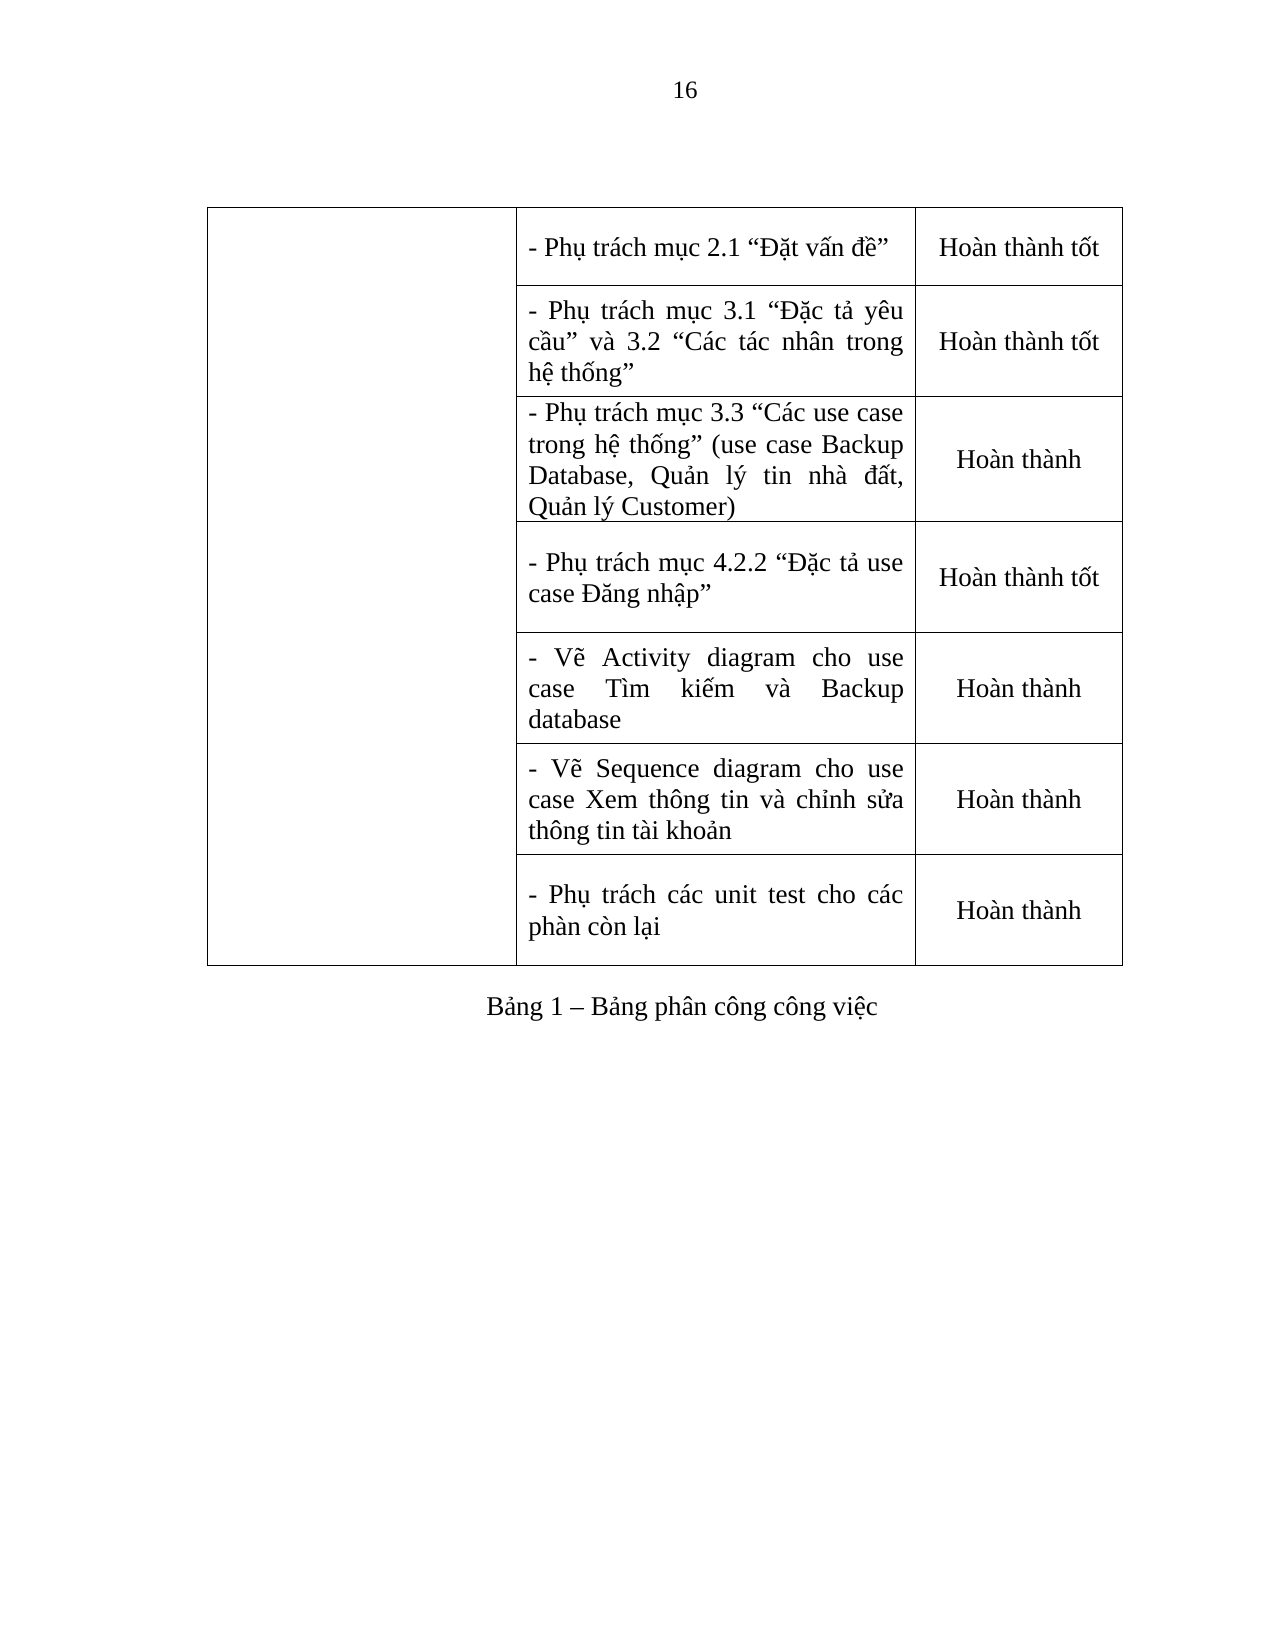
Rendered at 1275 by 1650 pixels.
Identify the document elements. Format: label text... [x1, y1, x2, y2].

table_cell - Phụ trách mục 3.1 “Đặc tả yêu cầu” và 3.2 “Các tác nhân trong hệ thống” [517, 286, 915, 396]
table_cell Hoàn thành tốt [916, 208, 1122, 285]
table_cell Hoàn thành [916, 397, 1122, 521]
table_cell Hoàn thành tốt [916, 286, 1122, 396]
table_cell - Phụ trách mục 2.1 “Đặt vấn đề” [517, 208, 915, 285]
table_cell - Phụ trách mục 4.2.2 “Đặc tả use case Đăng nhập” [517, 522, 915, 632]
table_cell - Vẽ Activity diagram cho use case Tìm kiếm và Backup database [517, 633, 915, 743]
table_cell - Vẽ Sequence diagram cho use case Xem thông tin và chỉnh sửa thông tin tài khoản [517, 744, 915, 854]
table_cell - Phụ trách các unit test cho các phàn còn lại [517, 855, 915, 964]
table_cell Hoàn thành [916, 744, 1122, 854]
table_cell - Phụ trách mục 3.3 “Các use case trong hệ thống” (use case Backup Database, Quản lý tin nhà đất, Quản lý Customer) [517, 397, 915, 521]
table_cell Hoàn thành tốt [916, 522, 1122, 632]
table_cell Hoàn thành [916, 855, 1122, 964]
table_cell Hoàn thành [916, 633, 1122, 743]
text Bảng 1 – Bảng phân công công việc [207, 991, 1157, 1022]
